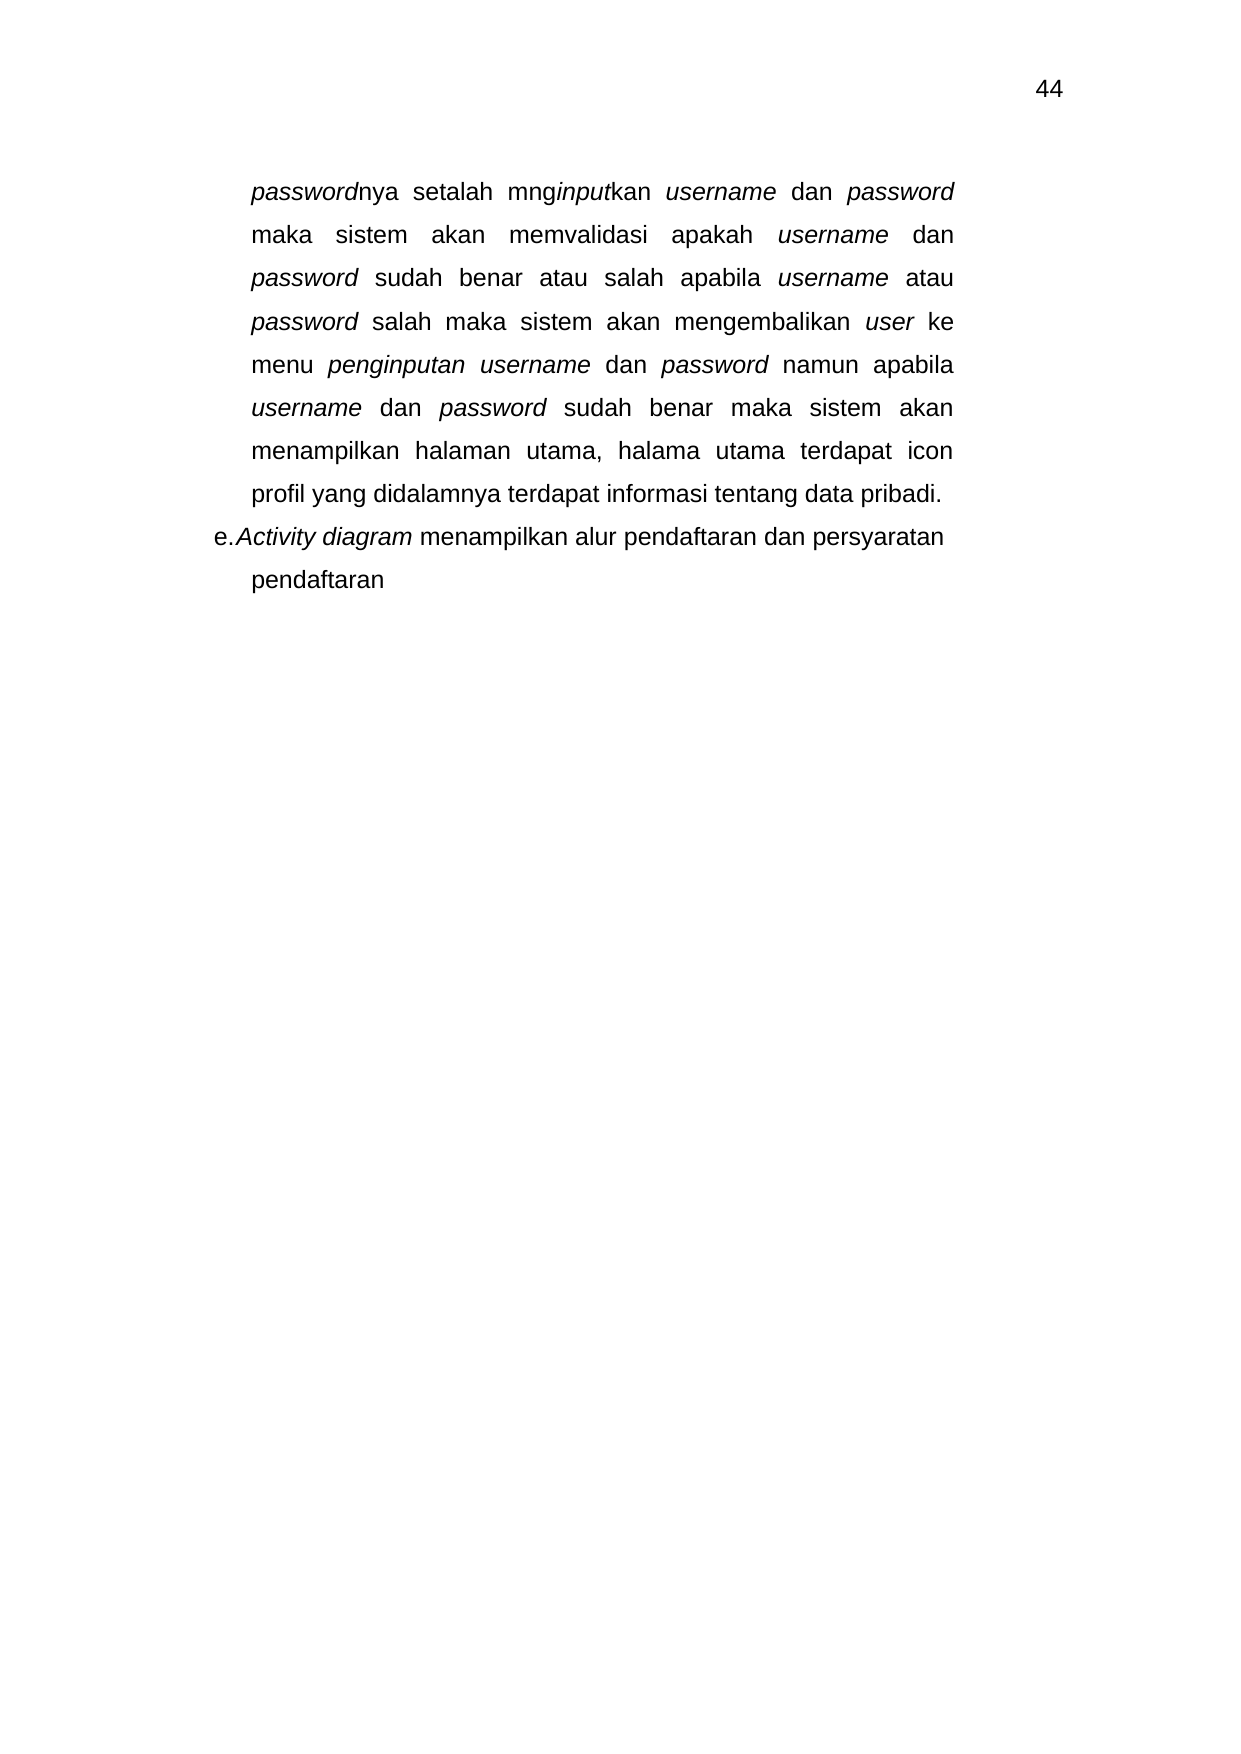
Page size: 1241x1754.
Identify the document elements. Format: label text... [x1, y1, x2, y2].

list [251, 177, 954, 508]
list Activity diagram menampilkan alur pendaftaran dan persyaratan pendaftaran [213, 522, 954, 594]
